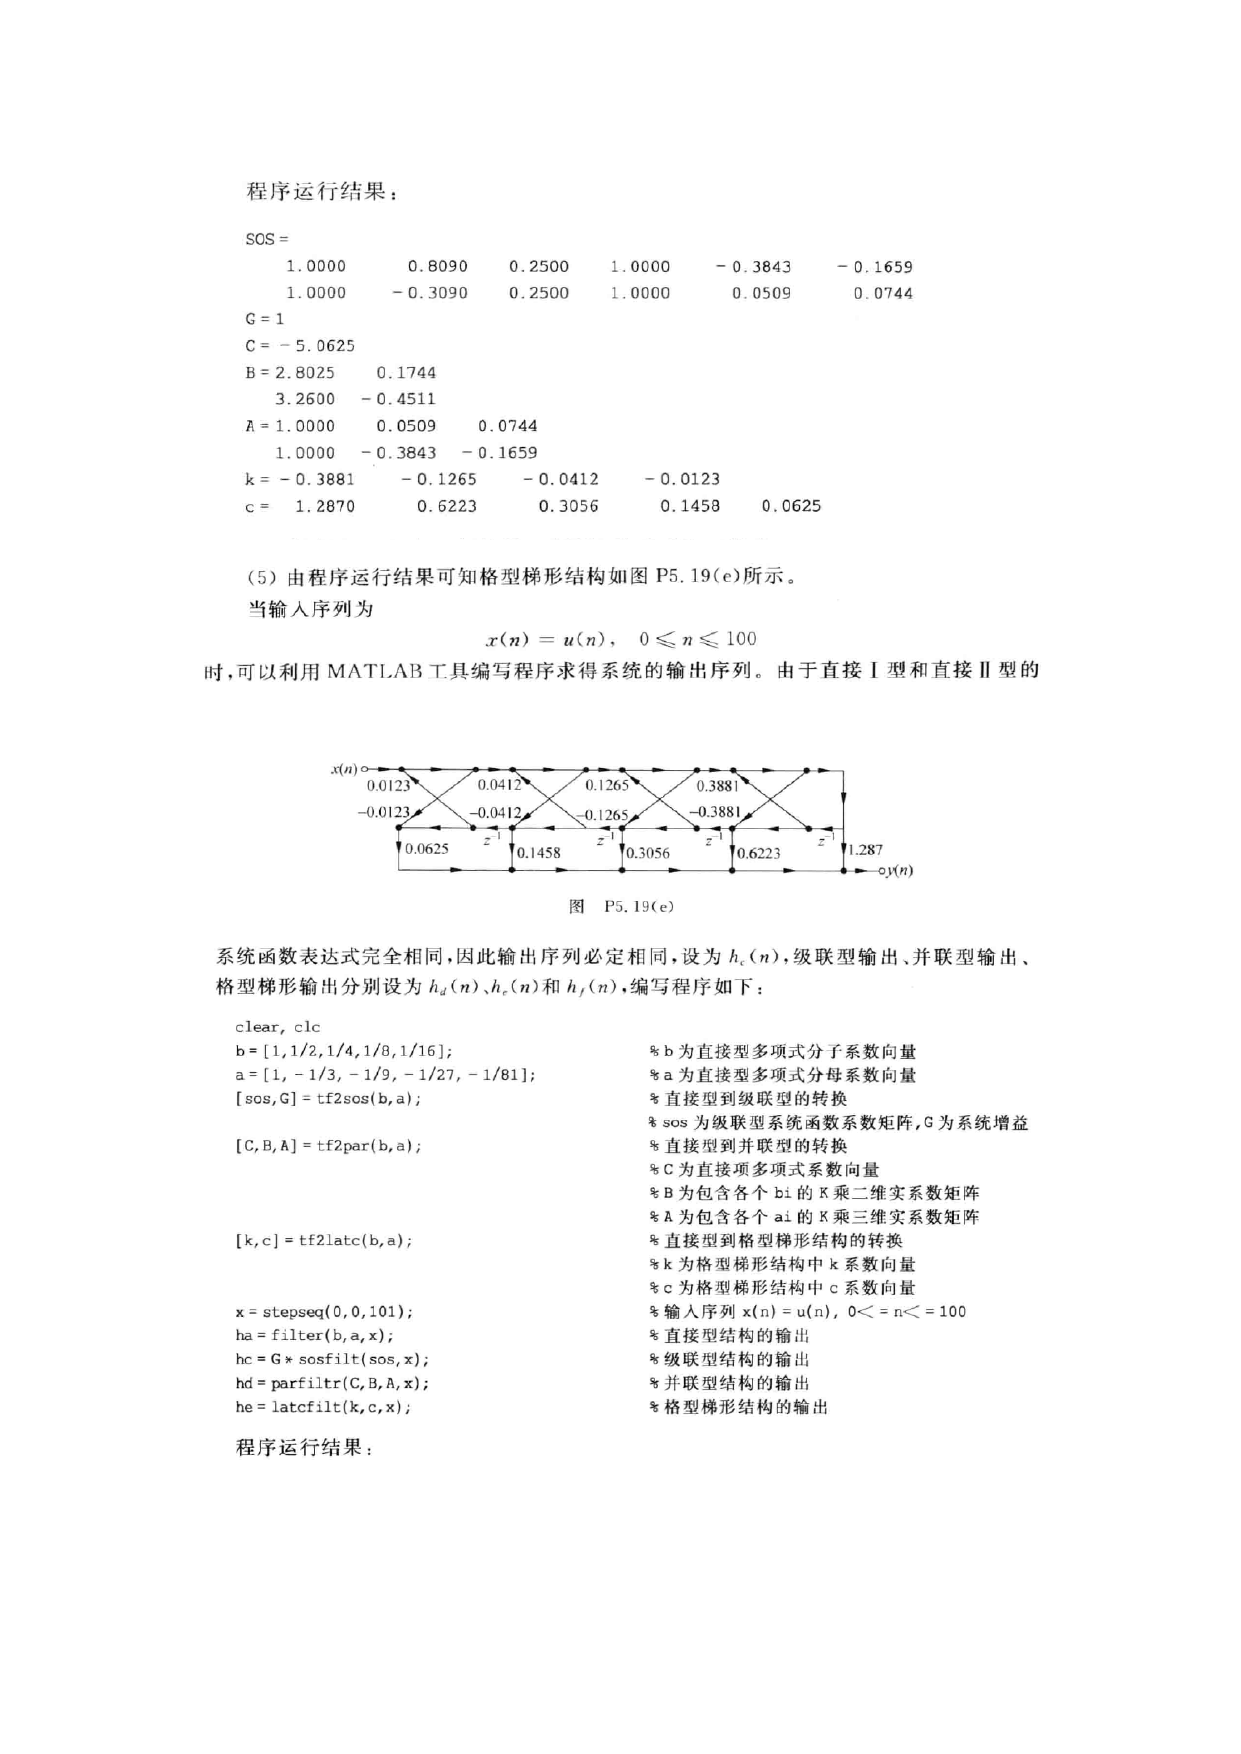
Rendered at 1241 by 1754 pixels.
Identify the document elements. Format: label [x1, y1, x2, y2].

picture [187, 162, 1053, 540]
picture [187, 552, 1053, 723]
picture [187, 747, 1053, 1005]
picture [187, 1007, 1053, 1473]
